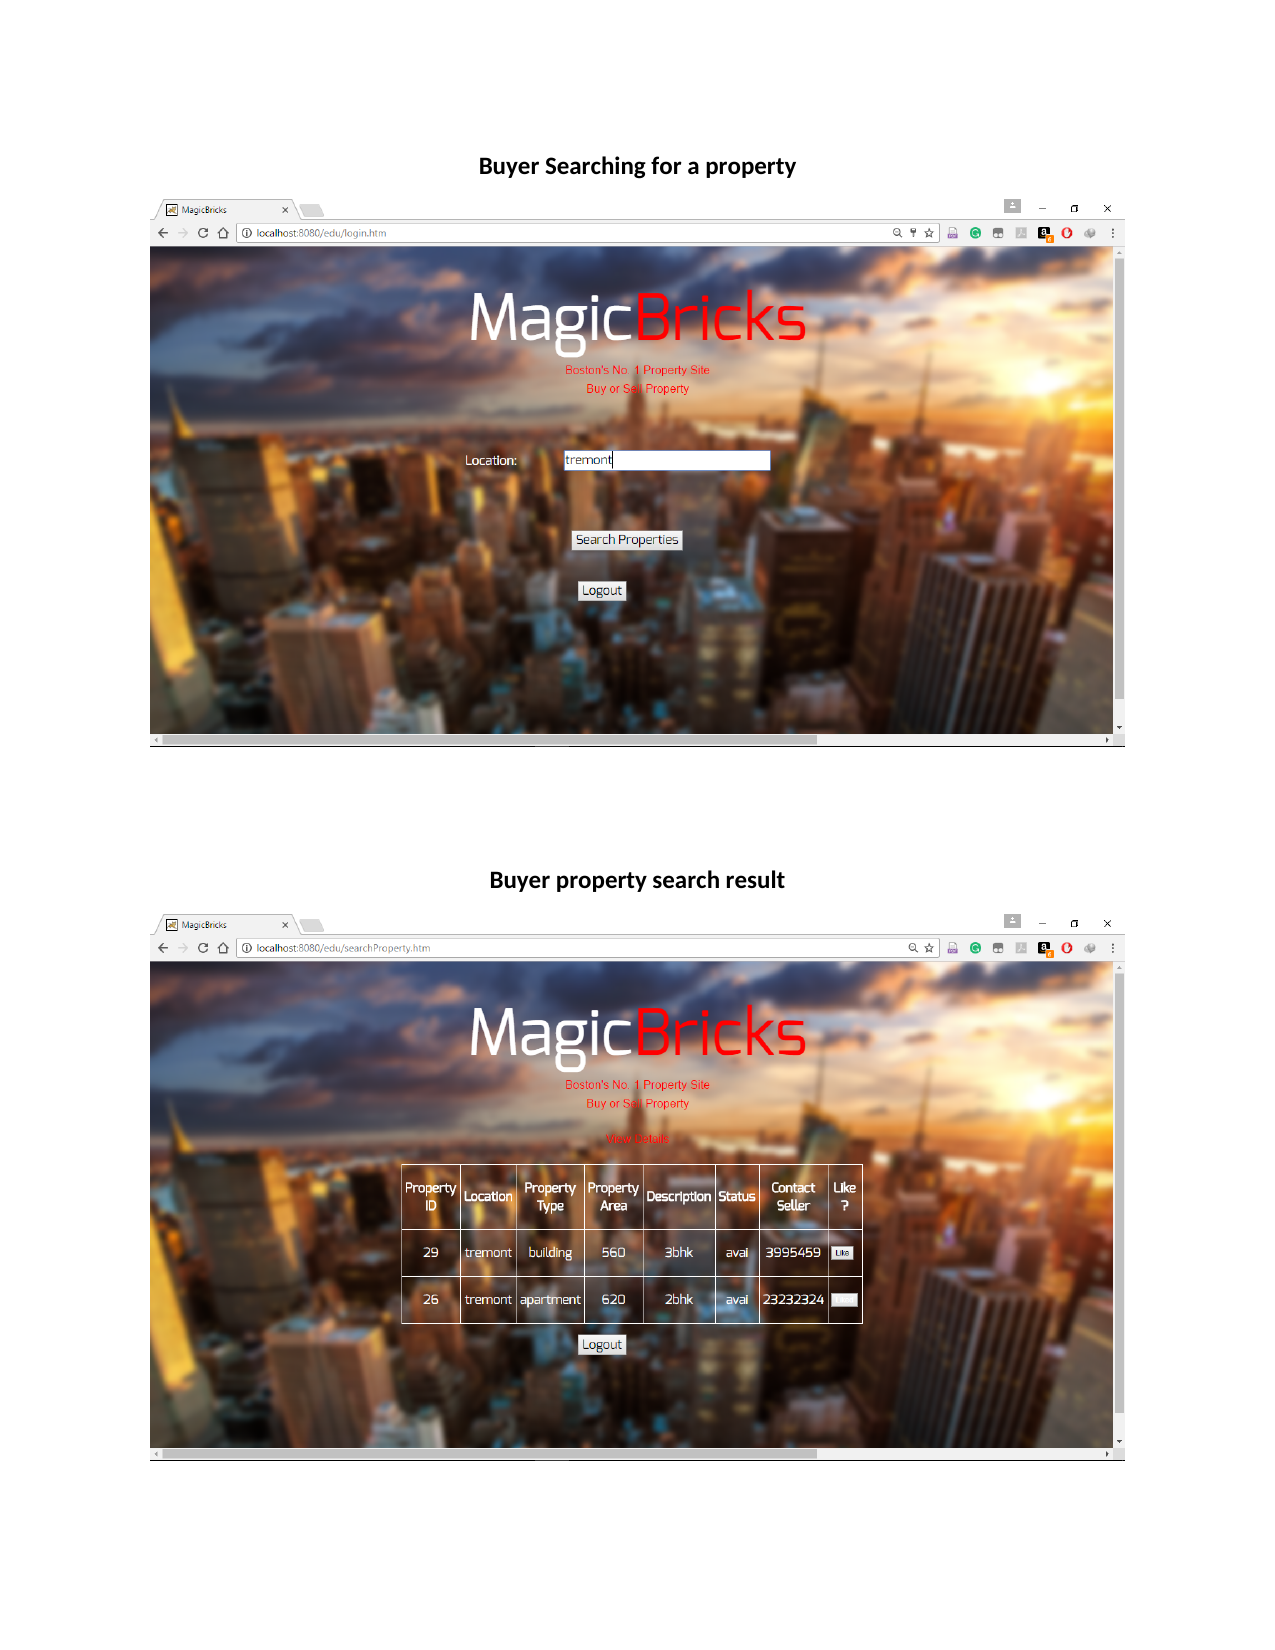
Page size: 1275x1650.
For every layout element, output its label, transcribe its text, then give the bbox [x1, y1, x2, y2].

picture [150, 199, 1125, 747]
picture [150, 914, 1125, 1461]
text Buyer Searching for a property [150, 150, 1125, 181]
text Buyer property search result [150, 864, 1125, 895]
